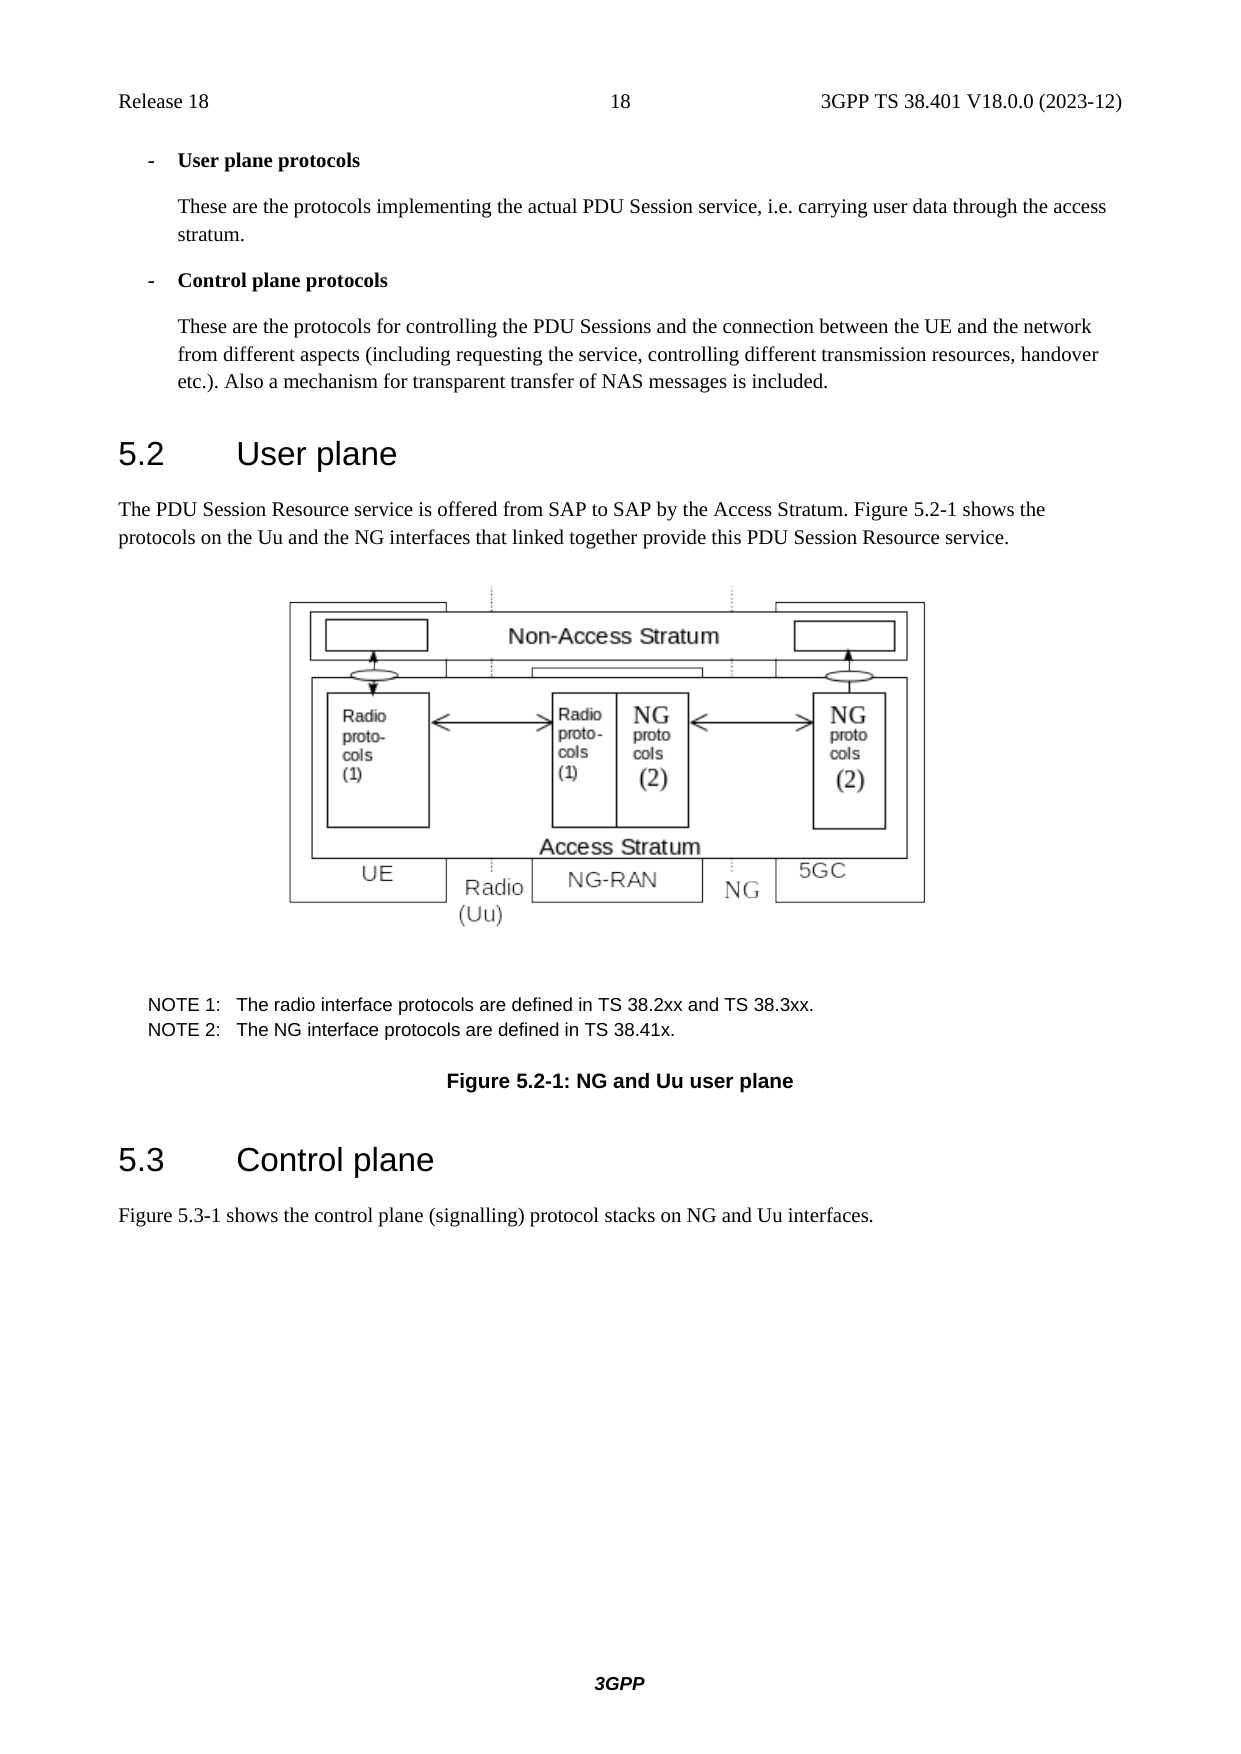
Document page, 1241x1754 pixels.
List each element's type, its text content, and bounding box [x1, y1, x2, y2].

text - Control plane protocols [148, 268, 1122, 292]
text Figure 5.3-1 shows the control plane (signalling) protocol stacks on NG and Uu interfaces. [118, 1203, 1122, 1227]
text These are the protocols implementing the actual PDU Session service, i.e. carrying user data through the access stratum. [177, 194, 1122, 246]
text These are the protocols for controlling the PDU Sessions and the connection between the UE and the network from different aspects (including requesting the service, controlling different transmission resources, handover etc.). Also a mechanism for transparent transfer of NAS messages is included. [177, 314, 1122, 393]
text Note 1: The radio interface protocols are defined in TS 38.2xx and TS 38.3xx. [148, 994, 1122, 1016]
subtitle 5.3 Control plane [118, 1140, 1122, 1178]
text The PDU Session Resource service is offered from SAP to SAP by the Access Stratum. Figure 5.2-1 shows the protocols on the Uu and the NG interfaces that linked together provide this PDU Session Resource service. [118, 497, 1122, 549]
text - User plane protocols [148, 147, 1122, 172]
text Figure 5.2-1: NG and Uu user plane [118, 1068, 1122, 1092]
subtitle 5.2 User plane [118, 434, 1122, 473]
text Note 2: The NG interface protocols are defined in TS 38.41x. [148, 1019, 1122, 1040]
